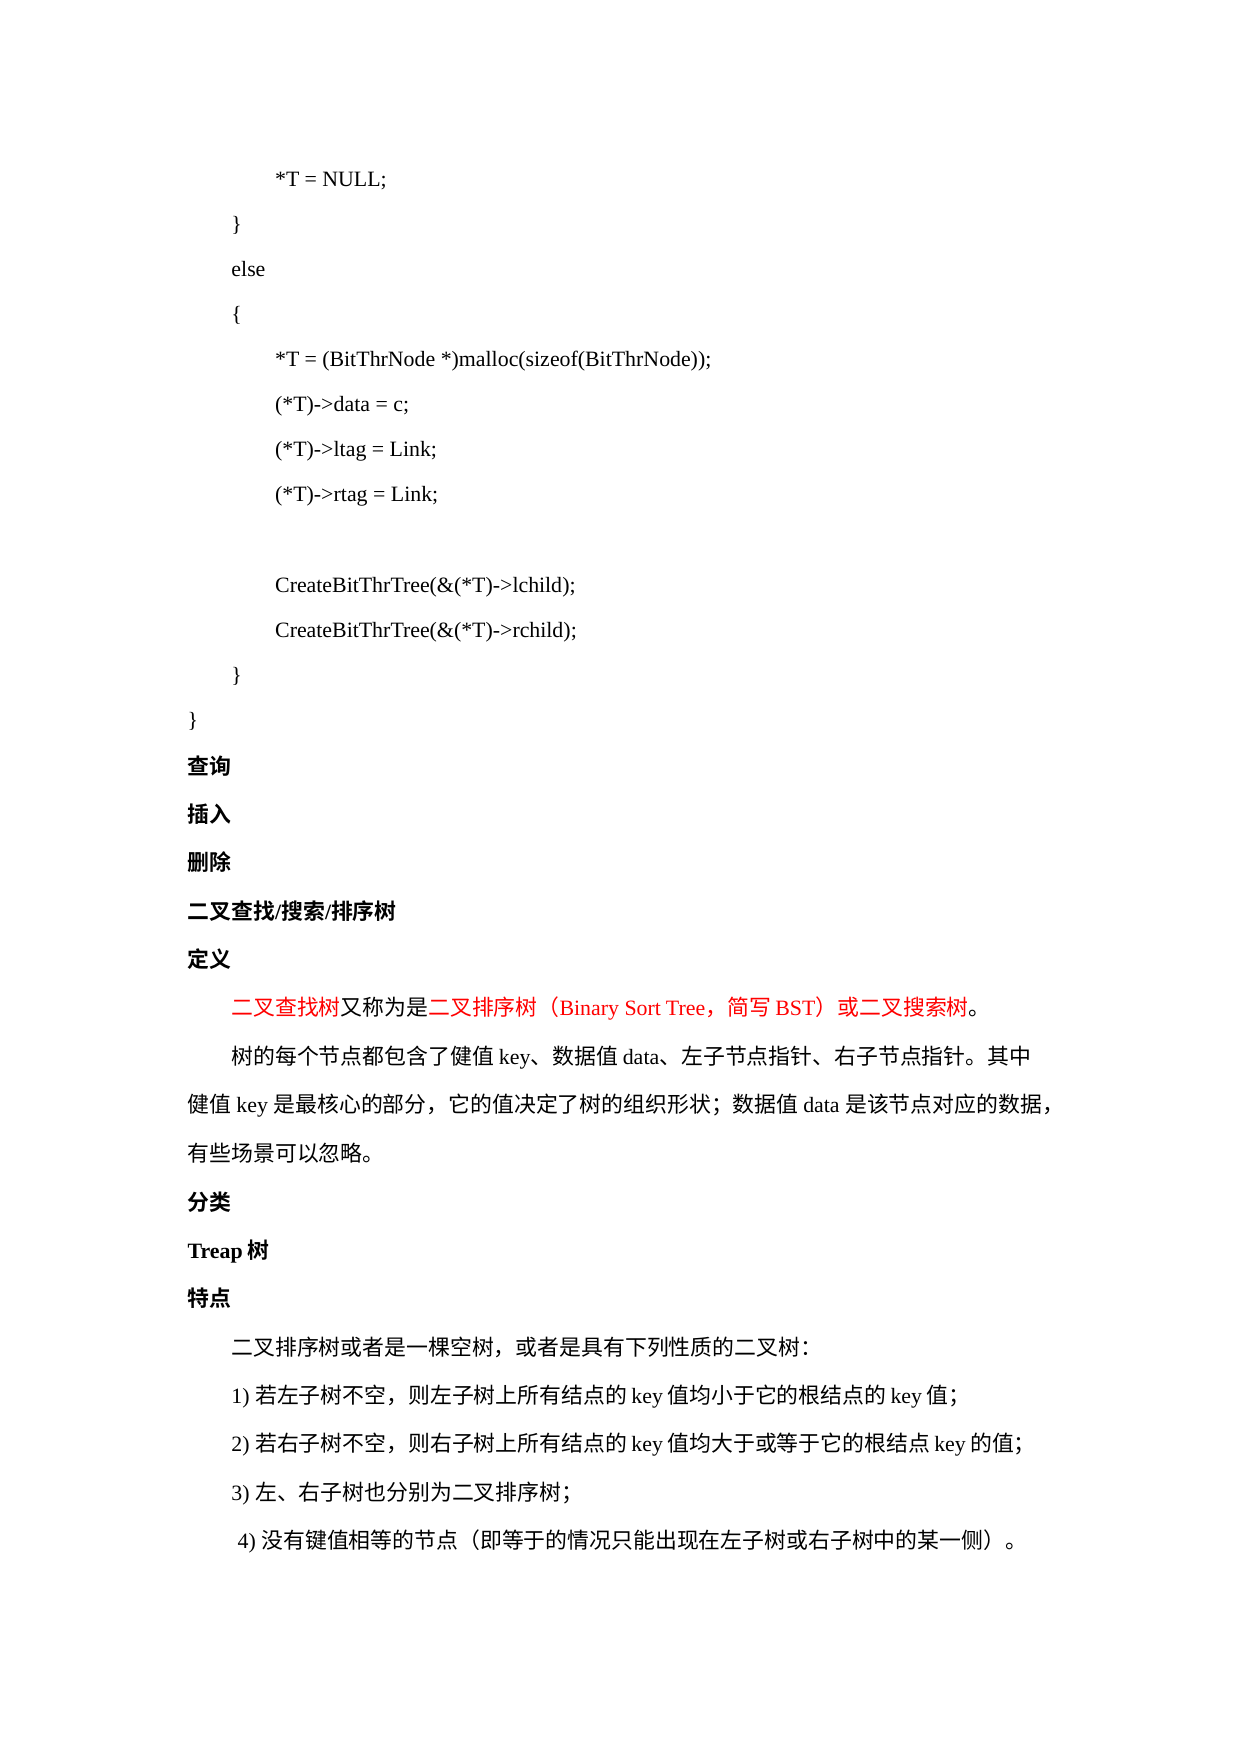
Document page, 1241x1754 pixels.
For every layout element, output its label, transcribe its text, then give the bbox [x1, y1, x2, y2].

text 二叉查找树又称为是二叉排序树（Binary Sort Tree，简写BST）或二叉搜索树。 [187, 990, 1053, 1022]
text 2) 若右子树不空，则右子树上所有结点的key值均大于或等于它的根结点key的值； [187, 1426, 1053, 1458]
text 1) 若左子树不空，则左子树上所有结点的key值均小于它的根结点的key值； [187, 1377, 1053, 1410]
text (*T)->rtag = Link; [187, 478, 1053, 510]
text 二叉排序树或者是一棵空树，或者是具有下列性质的二叉树： [187, 1329, 1053, 1362]
text 4) 没有键值相等的节点（即等于的情况只能出现在左子树或右子树中的某一侧）。 [187, 1522, 1053, 1555]
subtitle 定义 [187, 942, 1053, 974]
text *T = NULL; [187, 162, 1053, 194]
text 树的每个节点都包含了健值 key、数据值 data、左子节点指针、右子节点指针。其中健值 key 是最核心的部分，它的值决定了树的组织形状；数据值 data 是该节点对应的数据，有些场景可以忽略。 [187, 1038, 1053, 1168]
subtitle 插入 [187, 797, 1053, 829]
text CreateBitThrTree(&(*T)->rchild); [187, 613, 1053, 646]
subtitle 查询 [187, 748, 1053, 781]
text 3) 左、右子树也分别为二叉排序树； [187, 1474, 1053, 1507]
text } [187, 207, 1053, 239]
text } [187, 658, 1053, 691]
text { [187, 297, 1053, 330]
text } [187, 703, 1053, 736]
text CreateBitThrTree(&(*T)->lchild); [187, 568, 1053, 600]
text (*T)->data = c; [187, 387, 1053, 420]
subtitle 特点 [187, 1281, 1053, 1313]
text else [187, 252, 1053, 285]
text (*T)->ltag = Link; [187, 433, 1053, 465]
subtitle 分类 [187, 1184, 1053, 1217]
text *T = (BitThrNode *)malloc(sizeof(BitThrNode)); [187, 342, 1053, 375]
subtitle 删除 [187, 845, 1053, 877]
subtitle Treap树 [187, 1232, 1053, 1265]
subtitle 二叉查找/搜索/排序树 [187, 893, 1053, 926]
